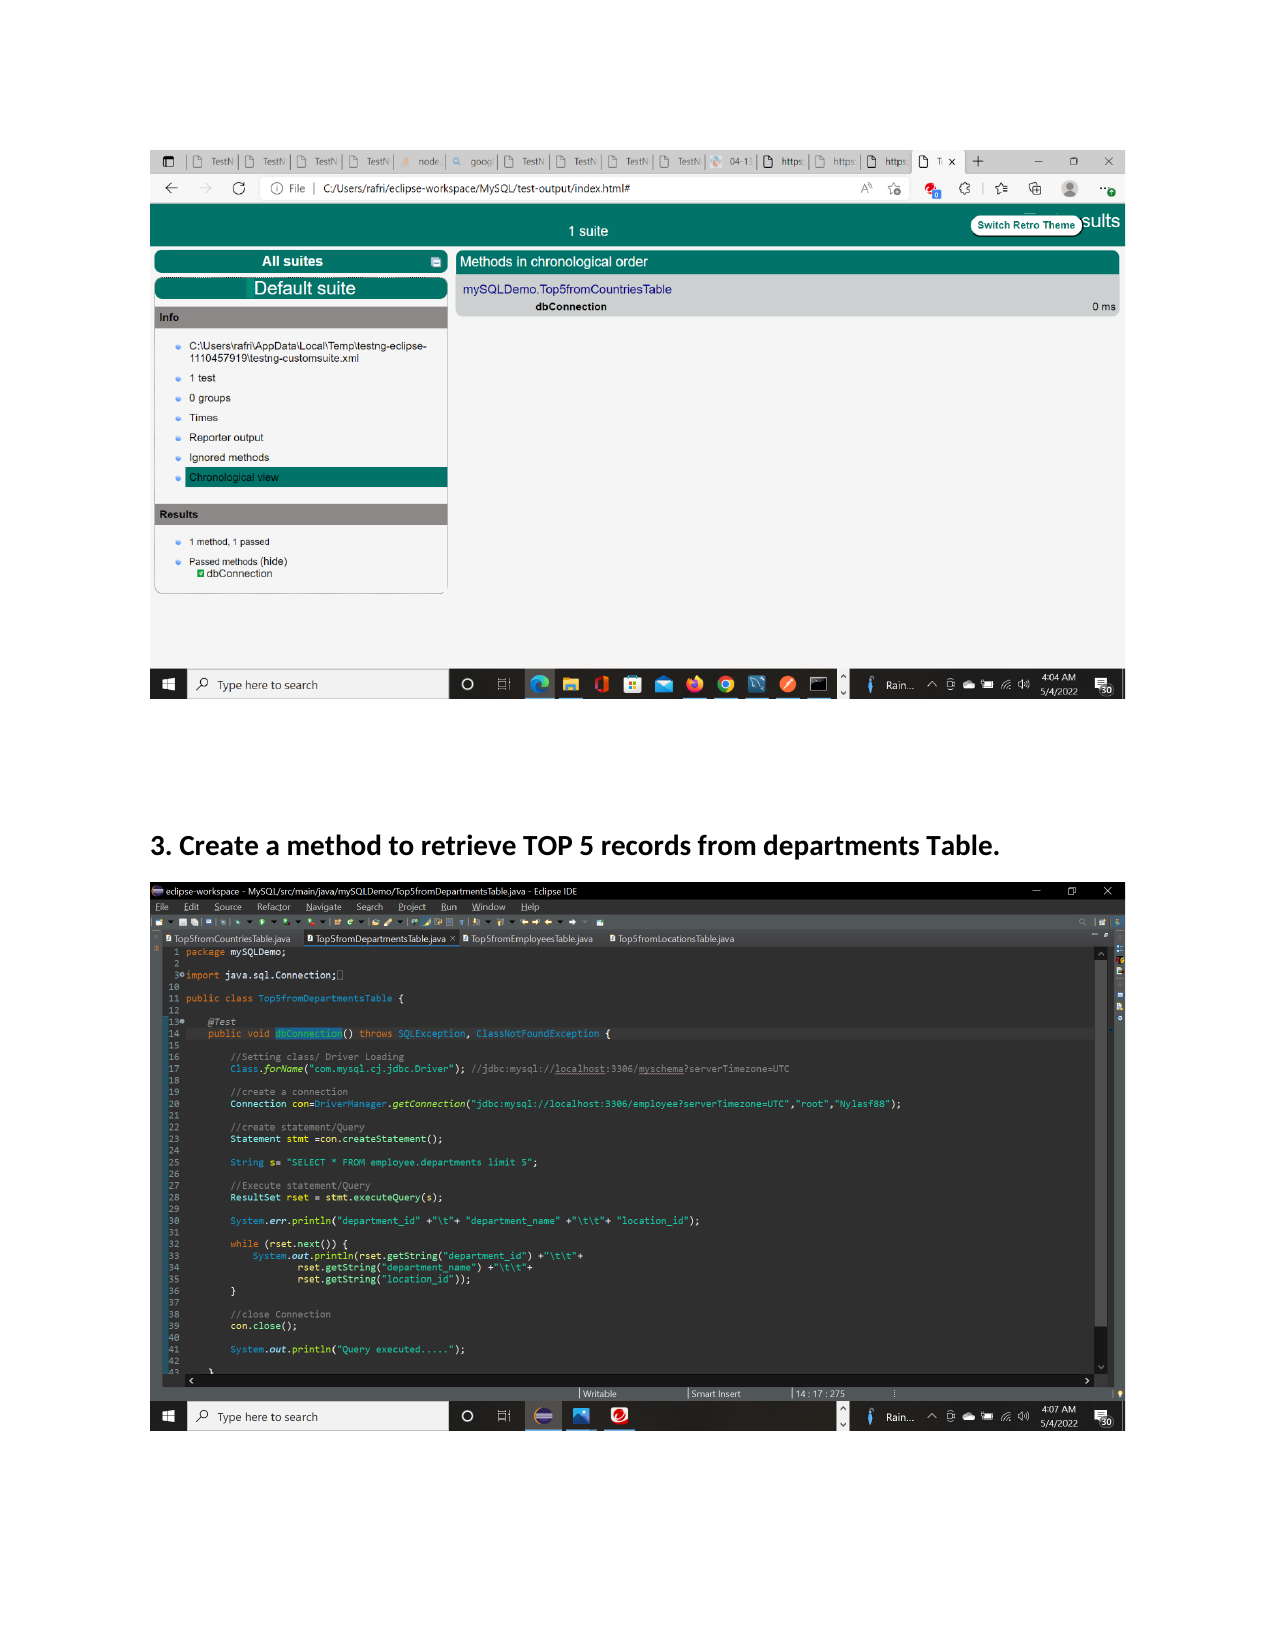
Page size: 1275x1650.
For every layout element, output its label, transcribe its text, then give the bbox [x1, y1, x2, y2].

picture [150, 150, 1125, 699]
text 3. Create a method to retrieve TOP 5 records from departments Table. [150, 827, 1125, 863]
picture [150, 882, 1125, 1431]
